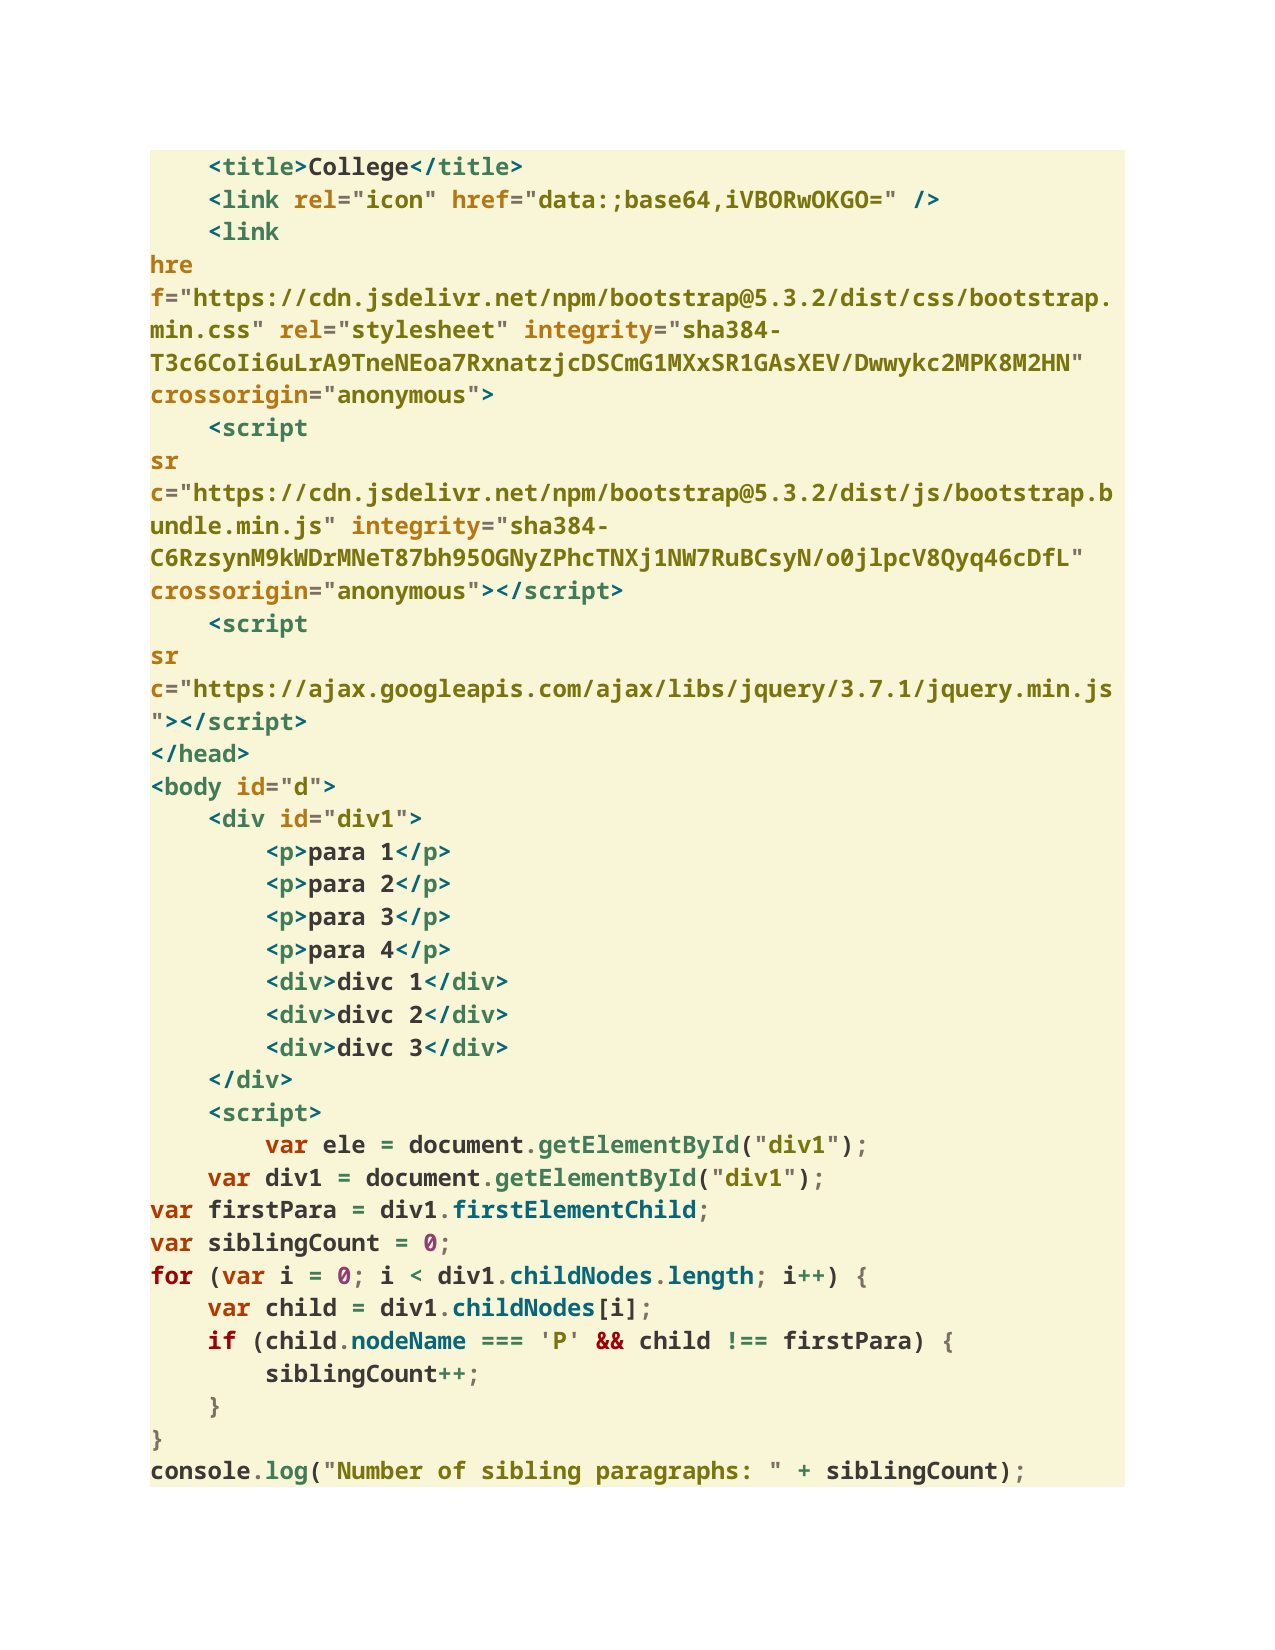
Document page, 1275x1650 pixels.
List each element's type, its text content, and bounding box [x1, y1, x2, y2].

text <div id="div1"> [150, 802, 1125, 835]
text </head> [150, 737, 1125, 769]
text </div> [150, 1063, 1125, 1096]
text <div>divc 3</div> [150, 1030, 1125, 1063]
text <p>para 1</p> [150, 835, 1125, 867]
text <p>para 3</p> [150, 900, 1125, 932]
text <script> [150, 1096, 1125, 1128]
text if (child.nodeName === 'P' && child !== firstPara) { [150, 1324, 1125, 1356]
text <div>divc 1</div> [150, 965, 1125, 998]
text <link rel="icon" href="data:;base64,iVBORwOKGO=" /> [150, 183, 1125, 215]
text <p>para 4</p> [150, 932, 1125, 965]
text <body id="d"> [150, 769, 1125, 802]
text for (var i = 0; i < div1.childNodes.length; i++) { [150, 1258, 1125, 1291]
text <title>College</title> [150, 150, 1125, 183]
text <script src="https://cdn.jsdelivr.net/npm/bootstrap@5.3.2/dist/js/bootstrap.bundle.min.js" integrity="sha384-C6RzsynM9kWDrMNeT87bh95OGNyZPhcTNXj1NW7RuBCsyN/o0jlpcV8Qyq46cDfL" crossorigin="anonymous"></script> [150, 411, 1125, 606]
text var child = div1.childNodes[i]; [150, 1291, 1125, 1324]
text } [150, 1422, 1125, 1454]
text var ele = document.getElementById("div1"); [150, 1128, 1125, 1161]
text var div1 = document.getElementById("div1"); [150, 1161, 1125, 1193]
text <script src="https://ajax.googleapis.com/ajax/libs/jquery/3.7.1/jquery.min.js"></script> [150, 606, 1125, 737]
text <p>para 2</p> [150, 867, 1125, 900]
text var firstPara = div1.firstElementChild; [150, 1193, 1125, 1226]
text siblingCount++; [150, 1356, 1125, 1389]
text var siblingCount = 0; [150, 1226, 1125, 1258]
text console.log("Number of sibling paragraphs: " + siblingCount); [150, 1454, 1125, 1487]
text } [150, 1389, 1125, 1422]
text <div>divc 2</div> [150, 998, 1125, 1030]
text <link href="https://cdn.jsdelivr.net/npm/bootstrap@5.3.2/dist/css/bootstrap.min.css" rel="stylesheet" integrity="sha384-T3c6CoIi6uLrA9TneNEoa7RxnatzjcDSCmG1MXxSR1GAsXEV/Dwwykc2MPK8M2HN" crossorigin="anonymous"> [150, 215, 1125, 411]
